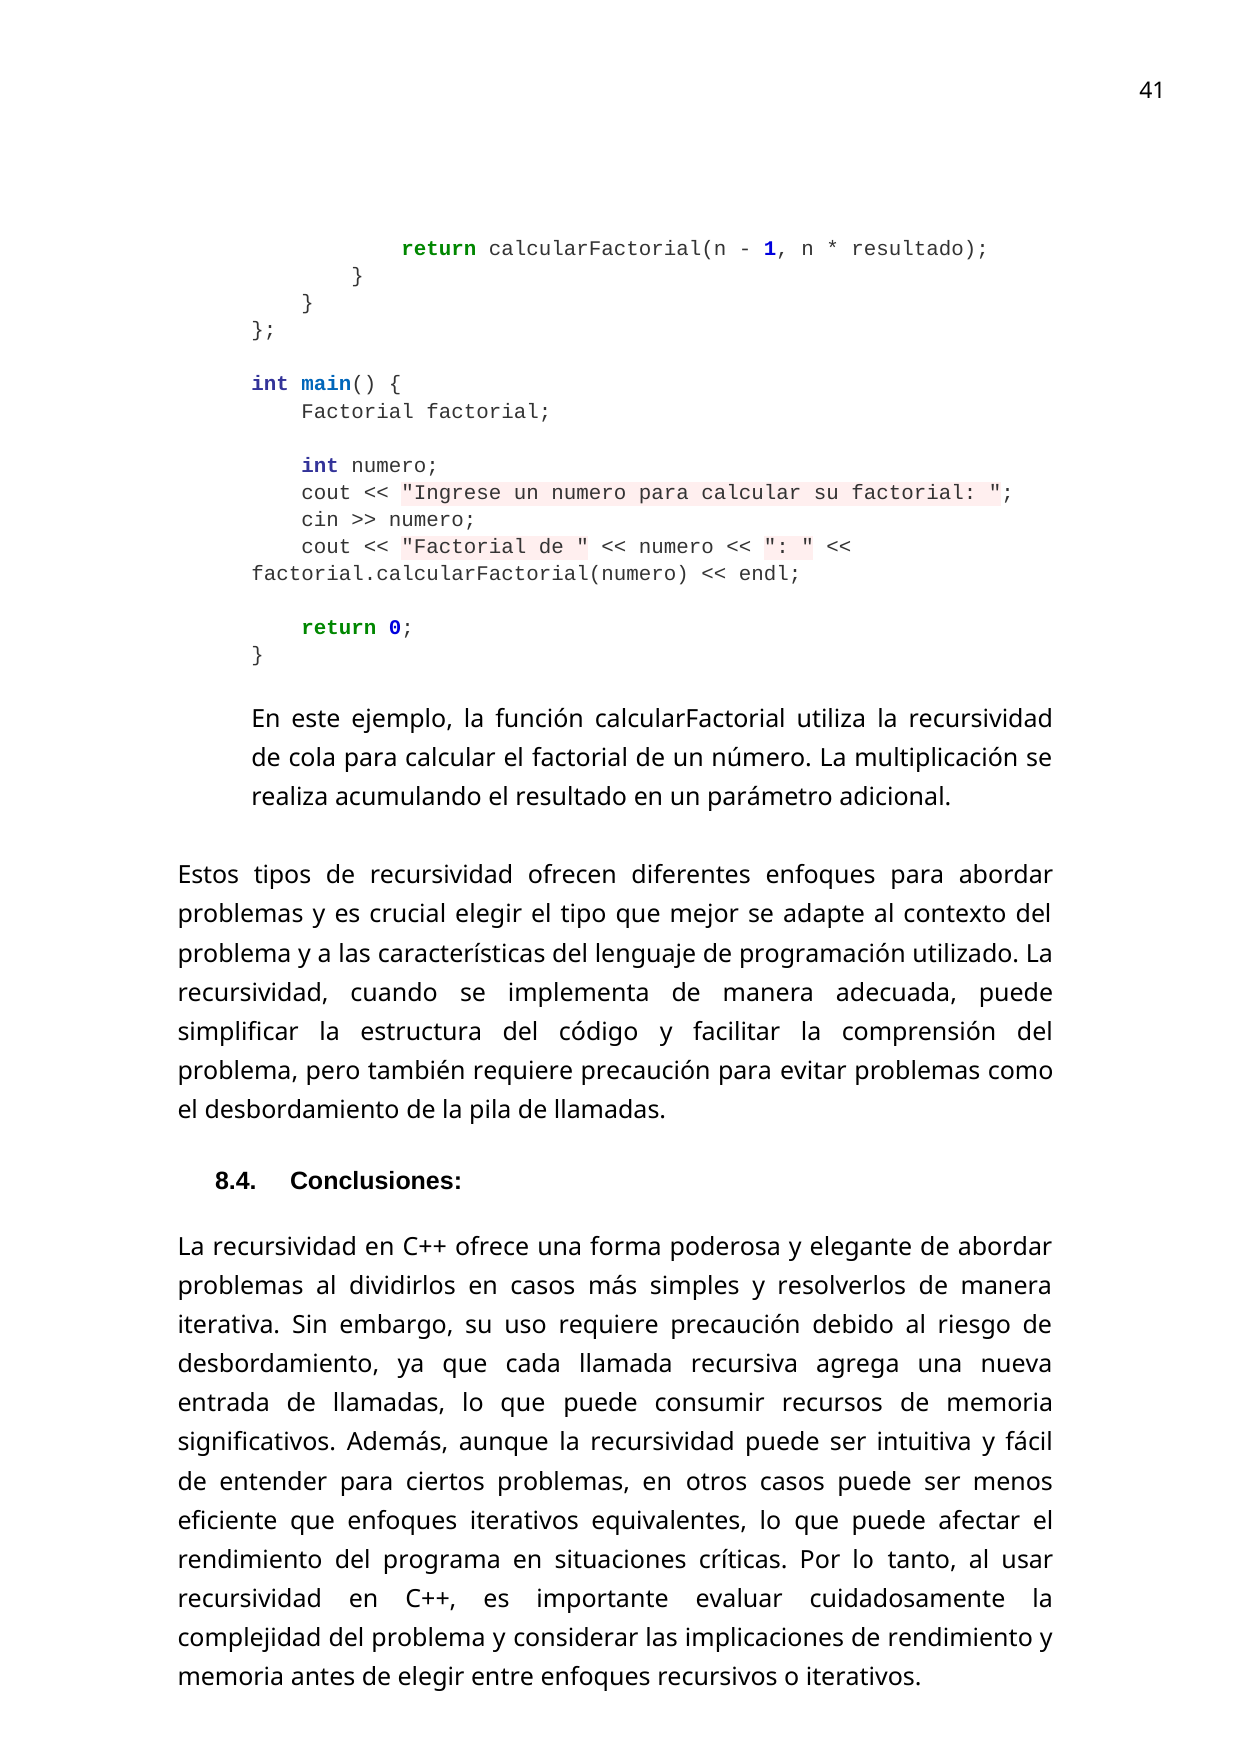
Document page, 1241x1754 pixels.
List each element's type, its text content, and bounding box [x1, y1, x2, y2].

text En este ejemplo, la función calcularFactorial utiliza la recursividad de cola para calcular el factorial de un número. La multiplicación se realiza acumulando el resultado en un parámetro adicional. [251, 701, 1053, 813]
text } [251, 644, 1165, 668]
text Estos tipos de recursividad ofrecen diferentes enfoques para abordar problemas y es crucial elegir el tipo que mejor se adapte al contexto del problema y a las características del lenguaje de programación utilizado. La recursividad, cuando se implementa de manera adecuada, puede simplificar la estructura del código y facilitar la comprensión del problema, pero también requiere precaución para evitar problemas como el desbordamiento de la pila de llamadas. [177, 857, 1053, 1126]
text } [351, 265, 1165, 288]
text int numero; [301, 455, 1165, 479]
text Factorial factorial; [301, 401, 1165, 424]
text } [301, 292, 1165, 316]
text cout << "Factorial de " << numero << ": " << factorial.calcularFactorial(numero) << endl; [251, 536, 853, 586]
text int main() { [251, 373, 1165, 397]
text return 0; [301, 617, 1165, 641]
subtitle 8.4. Conclusiones: [215, 1166, 1165, 1194]
text La recursividad en C++ ofrece una forma poderosa y elegante de abordar problemas al dividirlos en casos más simples y resolverlos de manera iterativa. Sin embargo, su uso requiere precaución debido al riesgo de desbordamiento, ya que cada llamada recursiva agrega una nueva entrada de llamadas, lo que puede consumir recursos de memoria significativos. Además, aunque la recursividad puede ser intuitiva y fácil de entender para ciertos problemas, en otros casos puede ser menos eficiente que enfoques iterativos equivalentes, lo que puede afectar el rendimiento del programa en situaciones críticas. Por lo tanto, al usar recursividad en C++, es importante evaluar cuidadosamente la complejidad del problema y considerar las implicaciones de rendimiento y memoria antes de elegir entre enfoques recursivos o iterativos. [177, 1228, 1053, 1693]
text cout << "Ingrese un numero para calcular su factorial: "; cin >> numero; [301, 482, 1015, 533]
text return calcularFactorial(n - 1, n * resultado); [401, 238, 1165, 261]
text }; [251, 319, 1165, 343]
